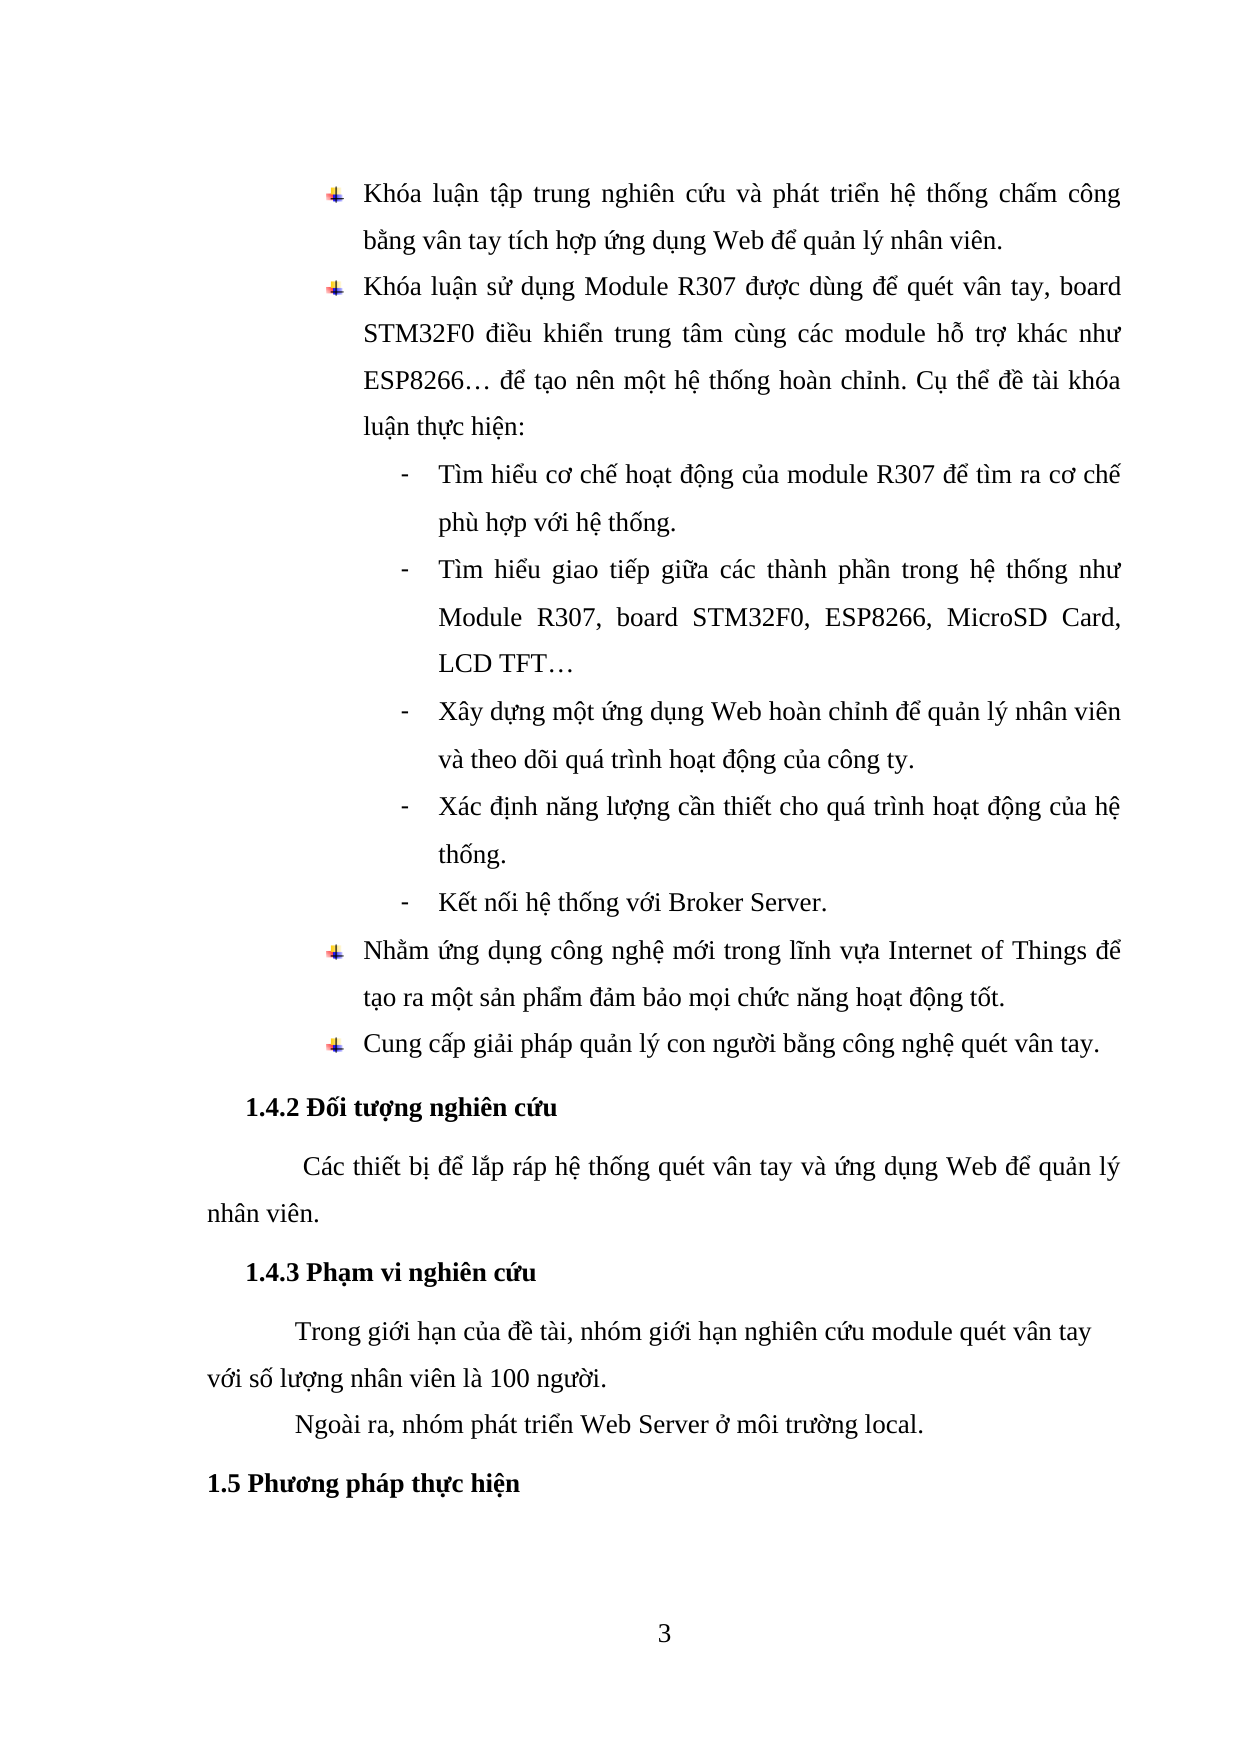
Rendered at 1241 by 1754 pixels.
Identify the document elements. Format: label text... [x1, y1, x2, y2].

list Khóa luận tập trung nghiên cứu và phát triển hệ thống chấm công bằng vân tay tích hợp ứng dụng Web để quản lý nhân viên. [326, 177, 1122, 255]
subtitle 1.5 Phương pháp thực hiện [207, 1467, 1122, 1499]
picture [326, 185, 344, 203]
picture [326, 279, 344, 296]
picture [326, 1036, 344, 1053]
subtitle 1.4.3 Phạm vi nghiên cứu [245, 1256, 1122, 1287]
list Xây dựng một ứng dụng Web hoàn chỉnh để quản lý nhân viên và theo dõi quá trình hoạt động của công ty. [401, 694, 1122, 774]
list Nhằm ứng dụng công nghệ mới trong lĩnh vựa Internet of Things để tạo ra một sản phẩm đảm bảo mọi chức năng hoạt động tốt. [326, 934, 1122, 1012]
list Tìm hiểu giao tiếp giữa các thành phần trong hệ thống như Module R307, board STM32F0, ESP8266, MicroSD Card, LCD TFT… [401, 552, 1122, 679]
subtitle 1.4.2 Đối tượng nghiên cứu [245, 1091, 1122, 1122]
list Kết nối hệ thống với Broker Server. [401, 885, 1122, 918]
picture [326, 943, 344, 960]
list Tìm hiểu cơ chế hoạt động của module R307 để tìm ra cơ chế phù hợp với hệ thống. [401, 457, 1122, 537]
list Xác định năng lượng cần thiết cho quá trình hoạt động của hệ thống. [401, 789, 1122, 869]
text Các thiết bị để lắp ráp hệ thống quét vân tay và ứng dụng Web để quản lý nhân viên. [207, 1150, 1122, 1228]
list Khóa luận sử dụng Module R307 được dùng để quét vân tay, board STM32F0 điều khiển trung tâm cùng các module hỗ trợ khác như ESP8266… để tạo nên một hệ thống hoàn chỉnh. Cụ thể đề tài khóa luận thực hiện: [326, 271, 1122, 442]
list Cung cấp giải pháp quản lý con người bằng công nghệ quét vân tay. [326, 1027, 1122, 1059]
text Ngoài ra, nhóm phát triển Web Server ở môi trường local. [207, 1408, 1122, 1439]
text Trong giới hạn của đề tài, nhóm giới hạn nghiên cứu module quét vân tay với số lượng nhân viên là 100 người. [207, 1315, 1122, 1393]
